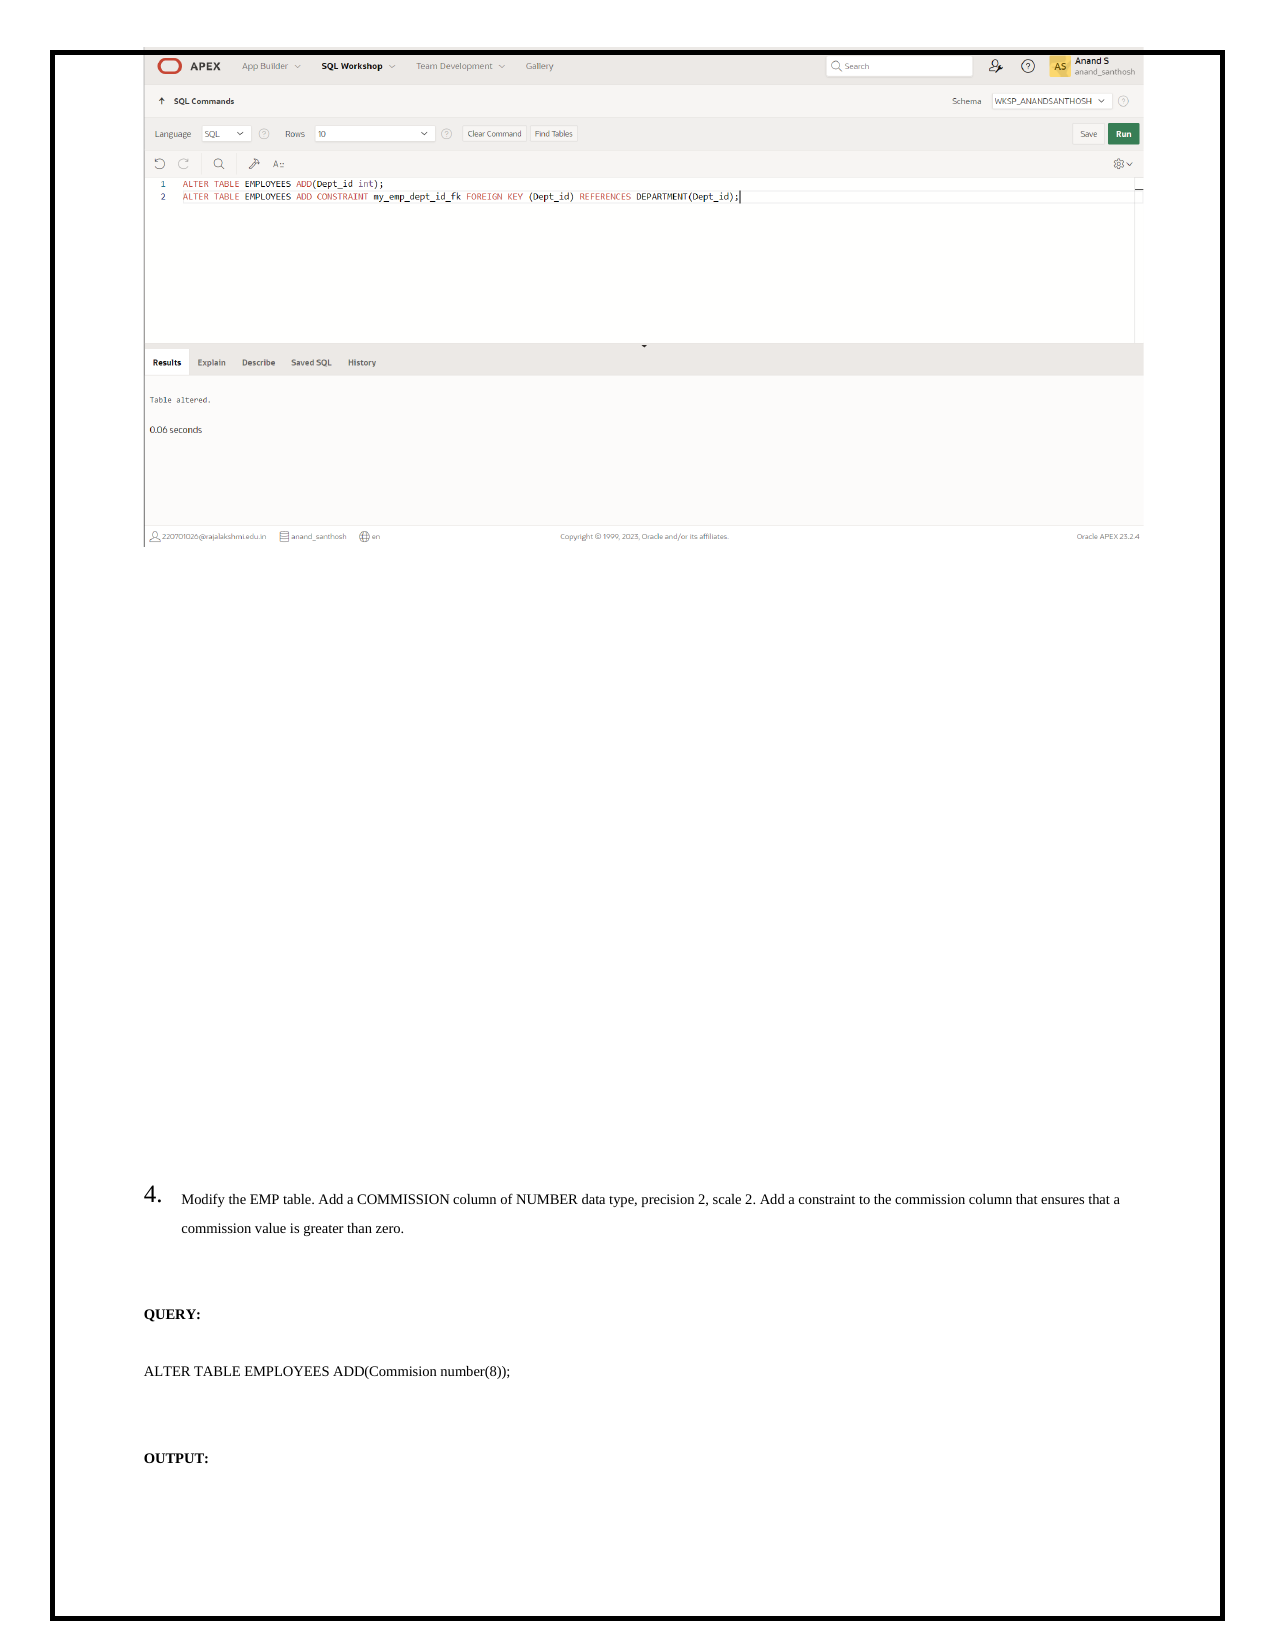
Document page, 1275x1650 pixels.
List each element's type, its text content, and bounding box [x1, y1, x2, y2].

text QUERY: [144, 1294, 1144, 1322]
text OUTPUT: [144, 1437, 1144, 1466]
picture [143, 55, 1144, 547]
text ALTER TABLE EMPLOYEES ADD(Commision number(8)); [144, 1351, 1144, 1380]
list Modify the EMP table. Add a COMMISSION column of NUMBER data type, precision 2, scale 2. Add a constraint to the commission column that ensures that a commission value is greater than zero. [144, 1179, 1144, 1236]
